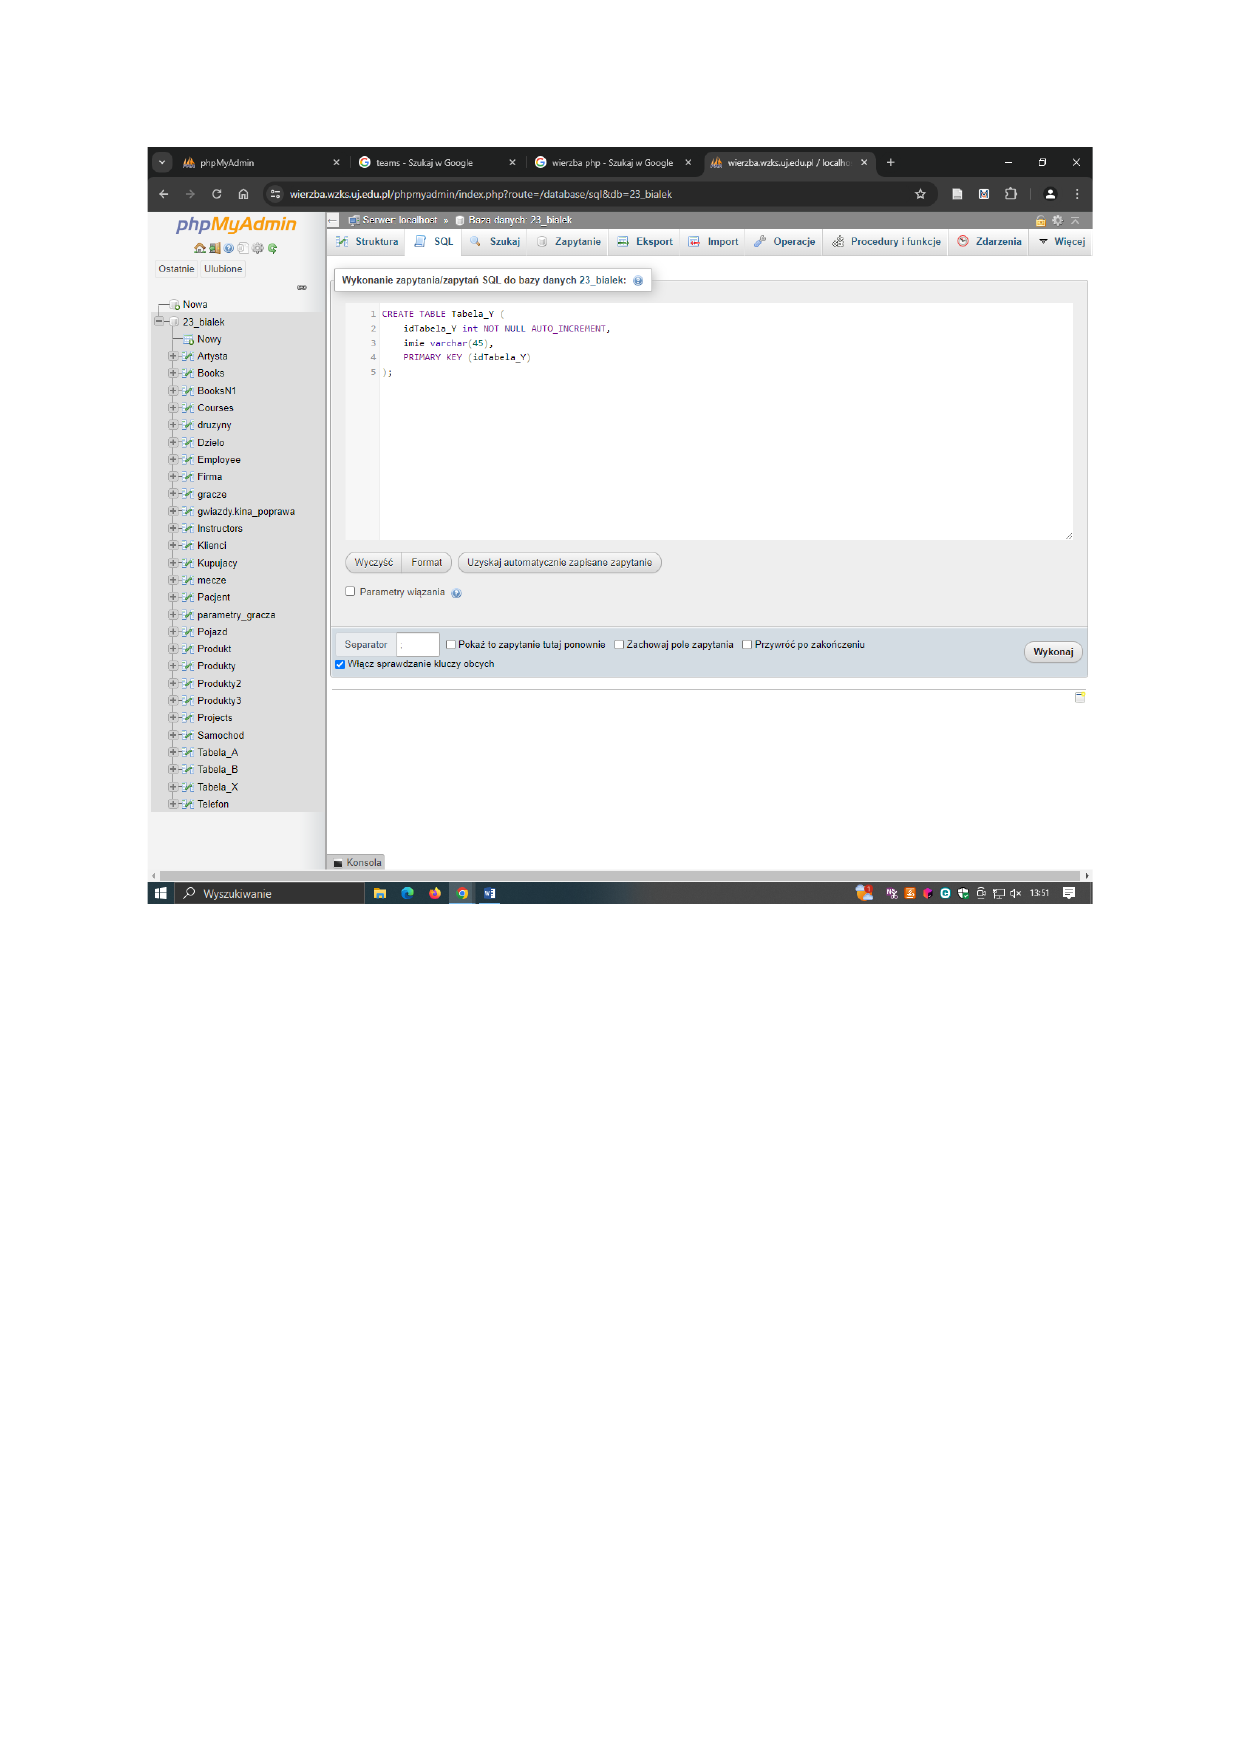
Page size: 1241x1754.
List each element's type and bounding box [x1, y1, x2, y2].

picture [147, 147, 1093, 904]
